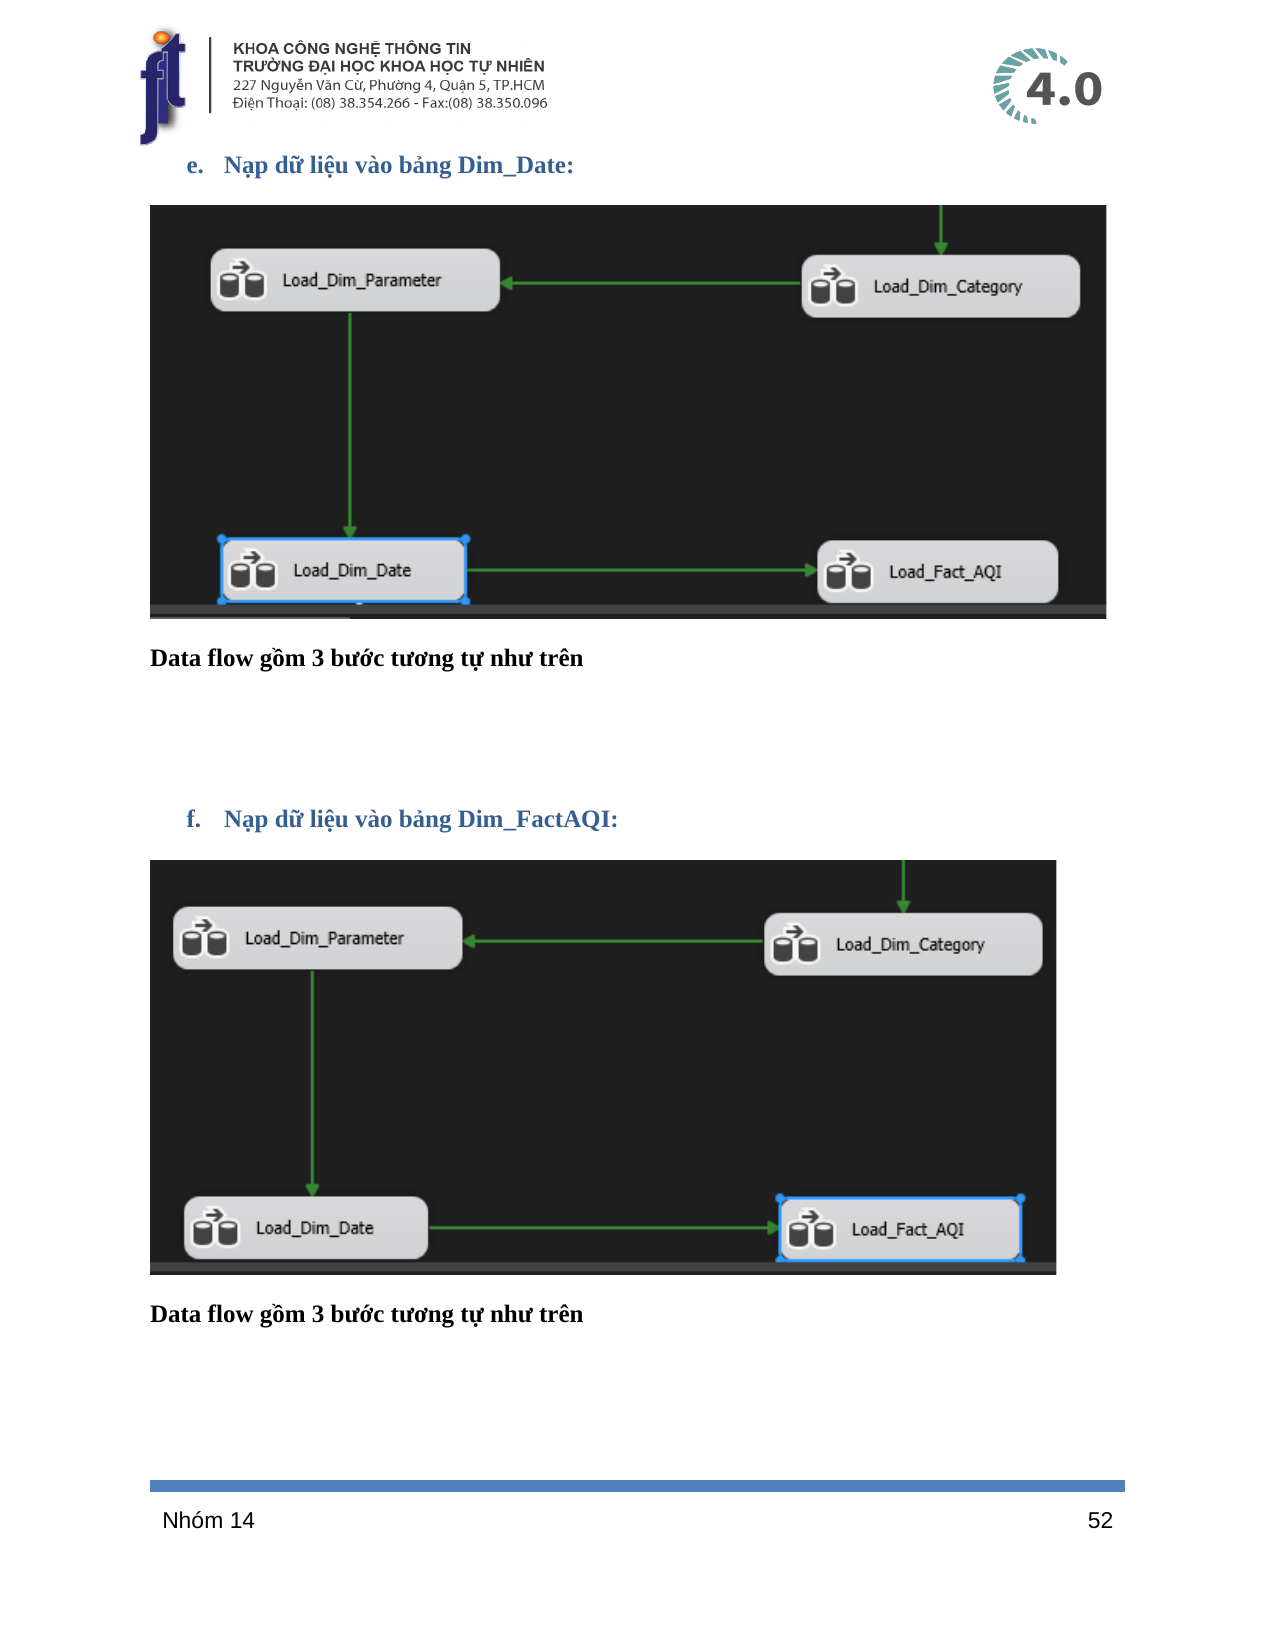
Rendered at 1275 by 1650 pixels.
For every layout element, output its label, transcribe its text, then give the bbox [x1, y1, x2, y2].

picture [985, 41, 1108, 127]
subtitle Nạp dữ liệu vào bảng Dim_Date: [186, 150, 1125, 179]
picture [150, 205, 1107, 619]
subtitle Nạp dữ liệu vào bảng Dim_FactAQI: [186, 804, 1125, 833]
picture [150, 860, 1057, 1275]
picture [117, 21, 580, 167]
text Data flow gồm 3 bước tương tự như trên [150, 643, 1125, 672]
text Data flow gồm 3 bước tương tự như trên [150, 1299, 1125, 1328]
